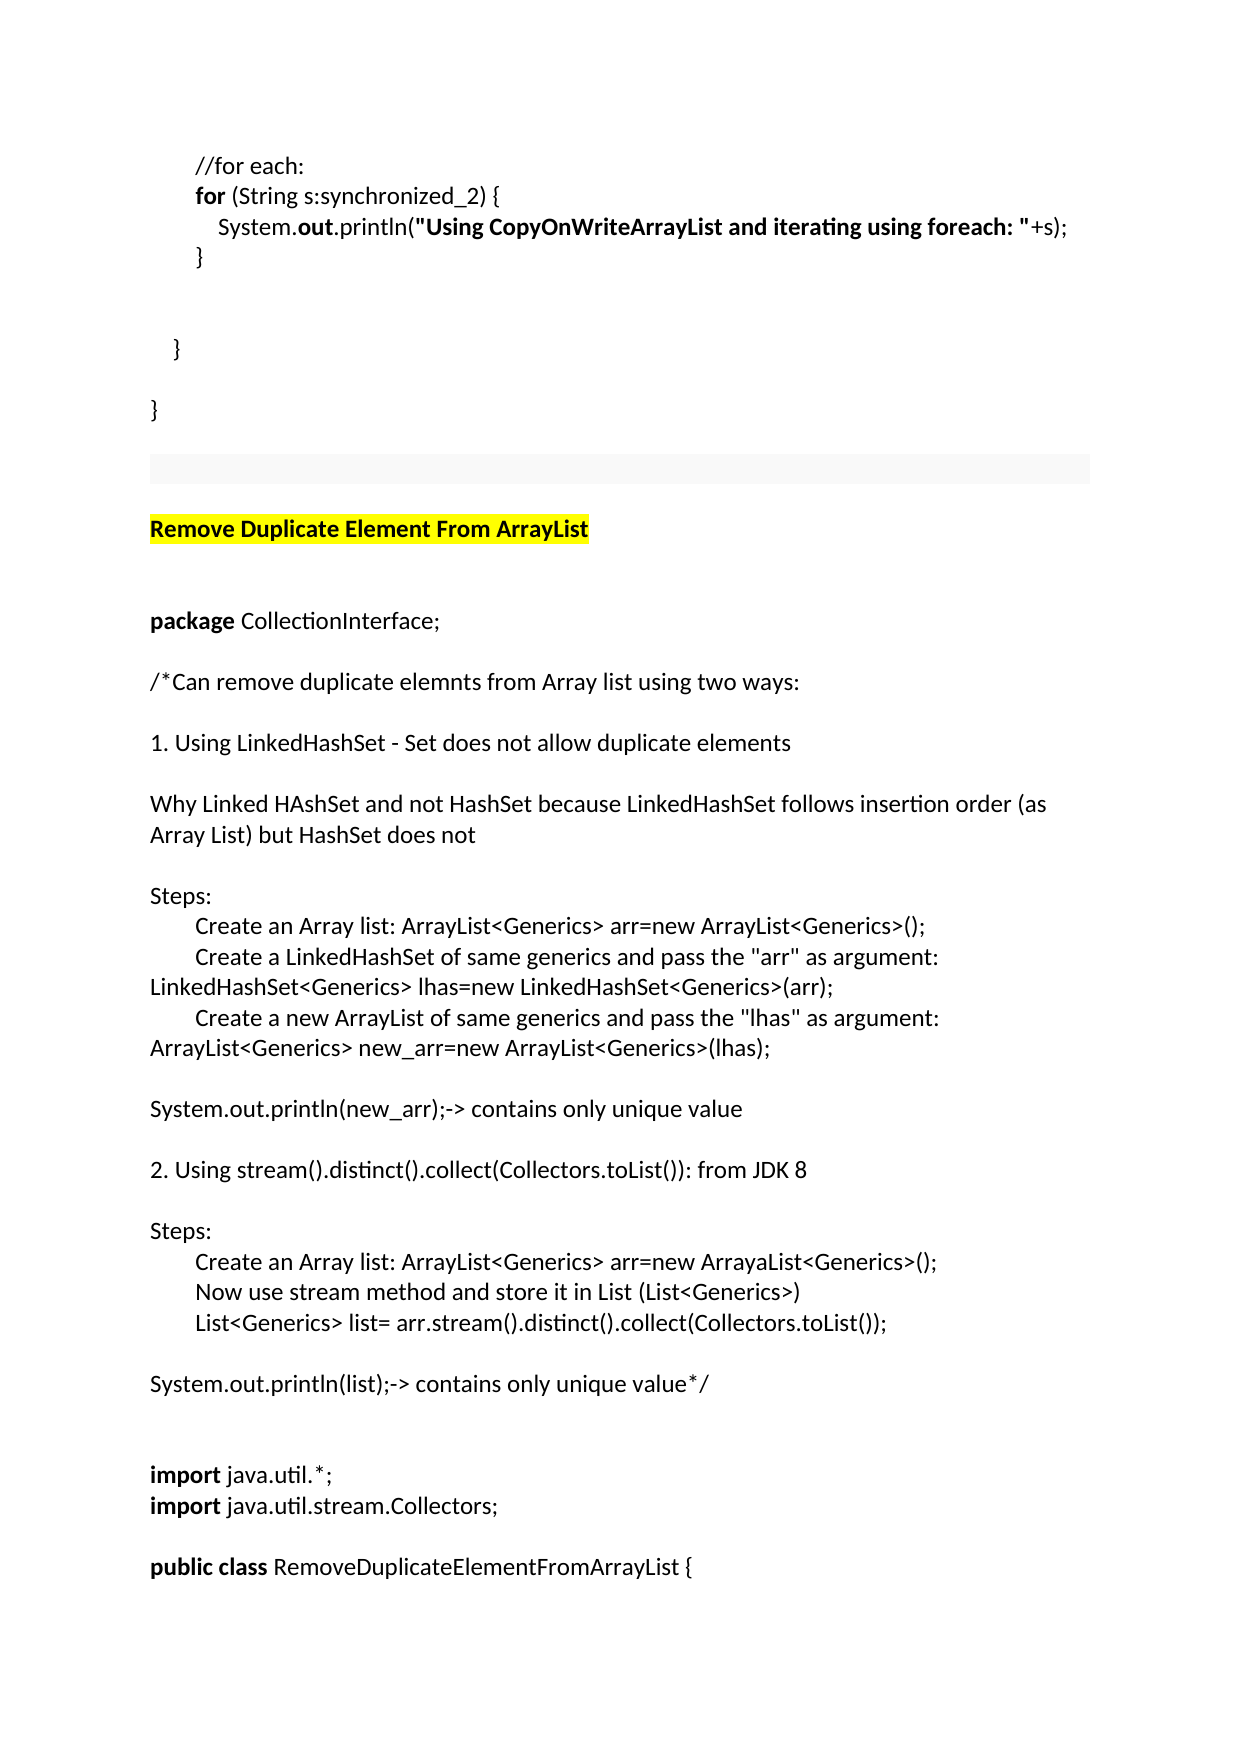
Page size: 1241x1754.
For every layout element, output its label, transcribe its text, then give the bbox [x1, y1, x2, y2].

text Remove Duplicate Element From ArrayList [150, 513, 1090, 544]
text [150, 150, 1090, 425]
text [150, 605, 1090, 1582]
